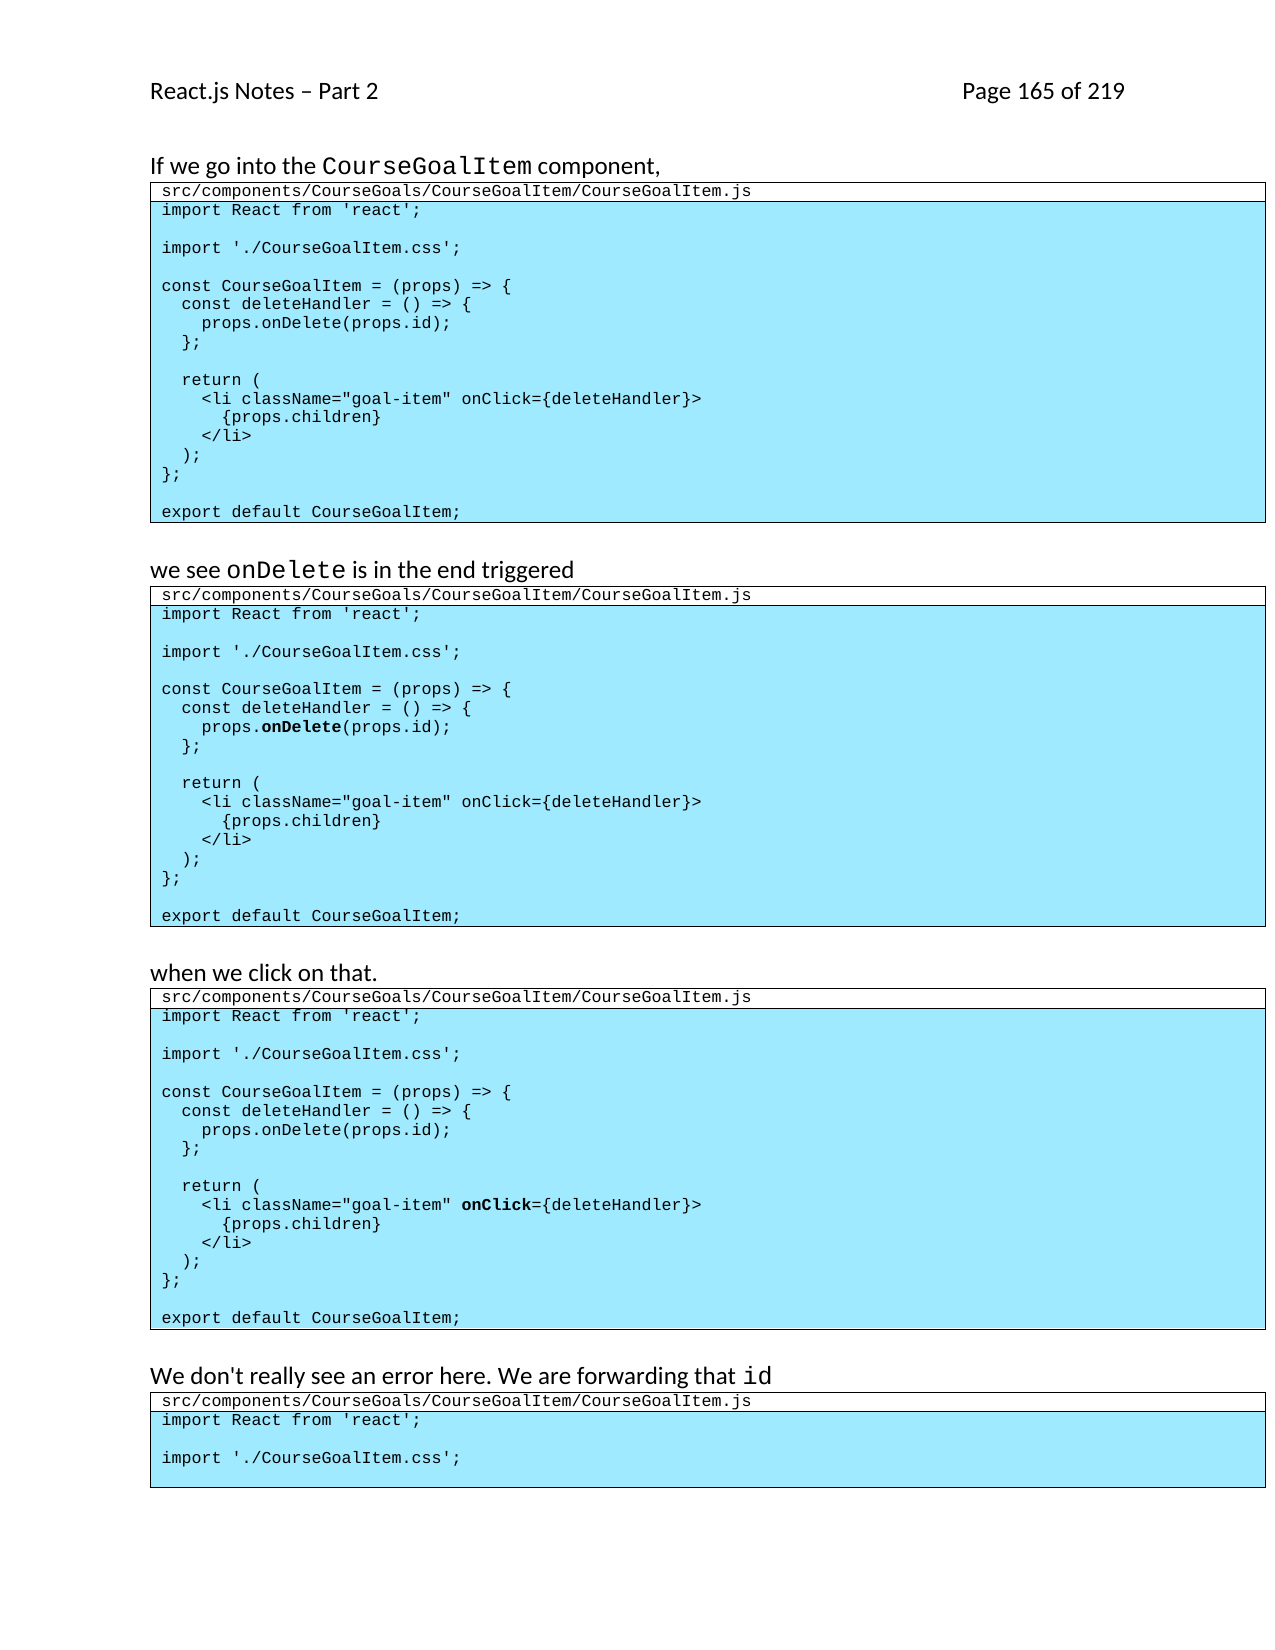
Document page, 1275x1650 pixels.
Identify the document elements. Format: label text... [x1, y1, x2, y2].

table_header src/components/CourseGoals/CourseGoalItem/CourseGoalItem.js [151, 989, 1265, 1007]
table_header src/components/CourseGoals/CourseGoalItem/CourseGoalItem.js [151, 1393, 1265, 1411]
table_header src/components/CourseGoals/CourseGoalItem/CourseGoalItem.js [151, 587, 1265, 605]
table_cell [151, 1412, 1265, 1487]
text We don't really see an error here. We are forwarding that id [150, 1360, 1125, 1392]
text If we go into the CourseGoalItem component, [150, 150, 1125, 182]
text when we click on that. [150, 957, 1125, 988]
table_header src/components/CourseGoals/CourseGoalItem/CourseGoalItem.js [151, 183, 1265, 201]
text we see onDelete is in the end triggered [150, 554, 1125, 586]
